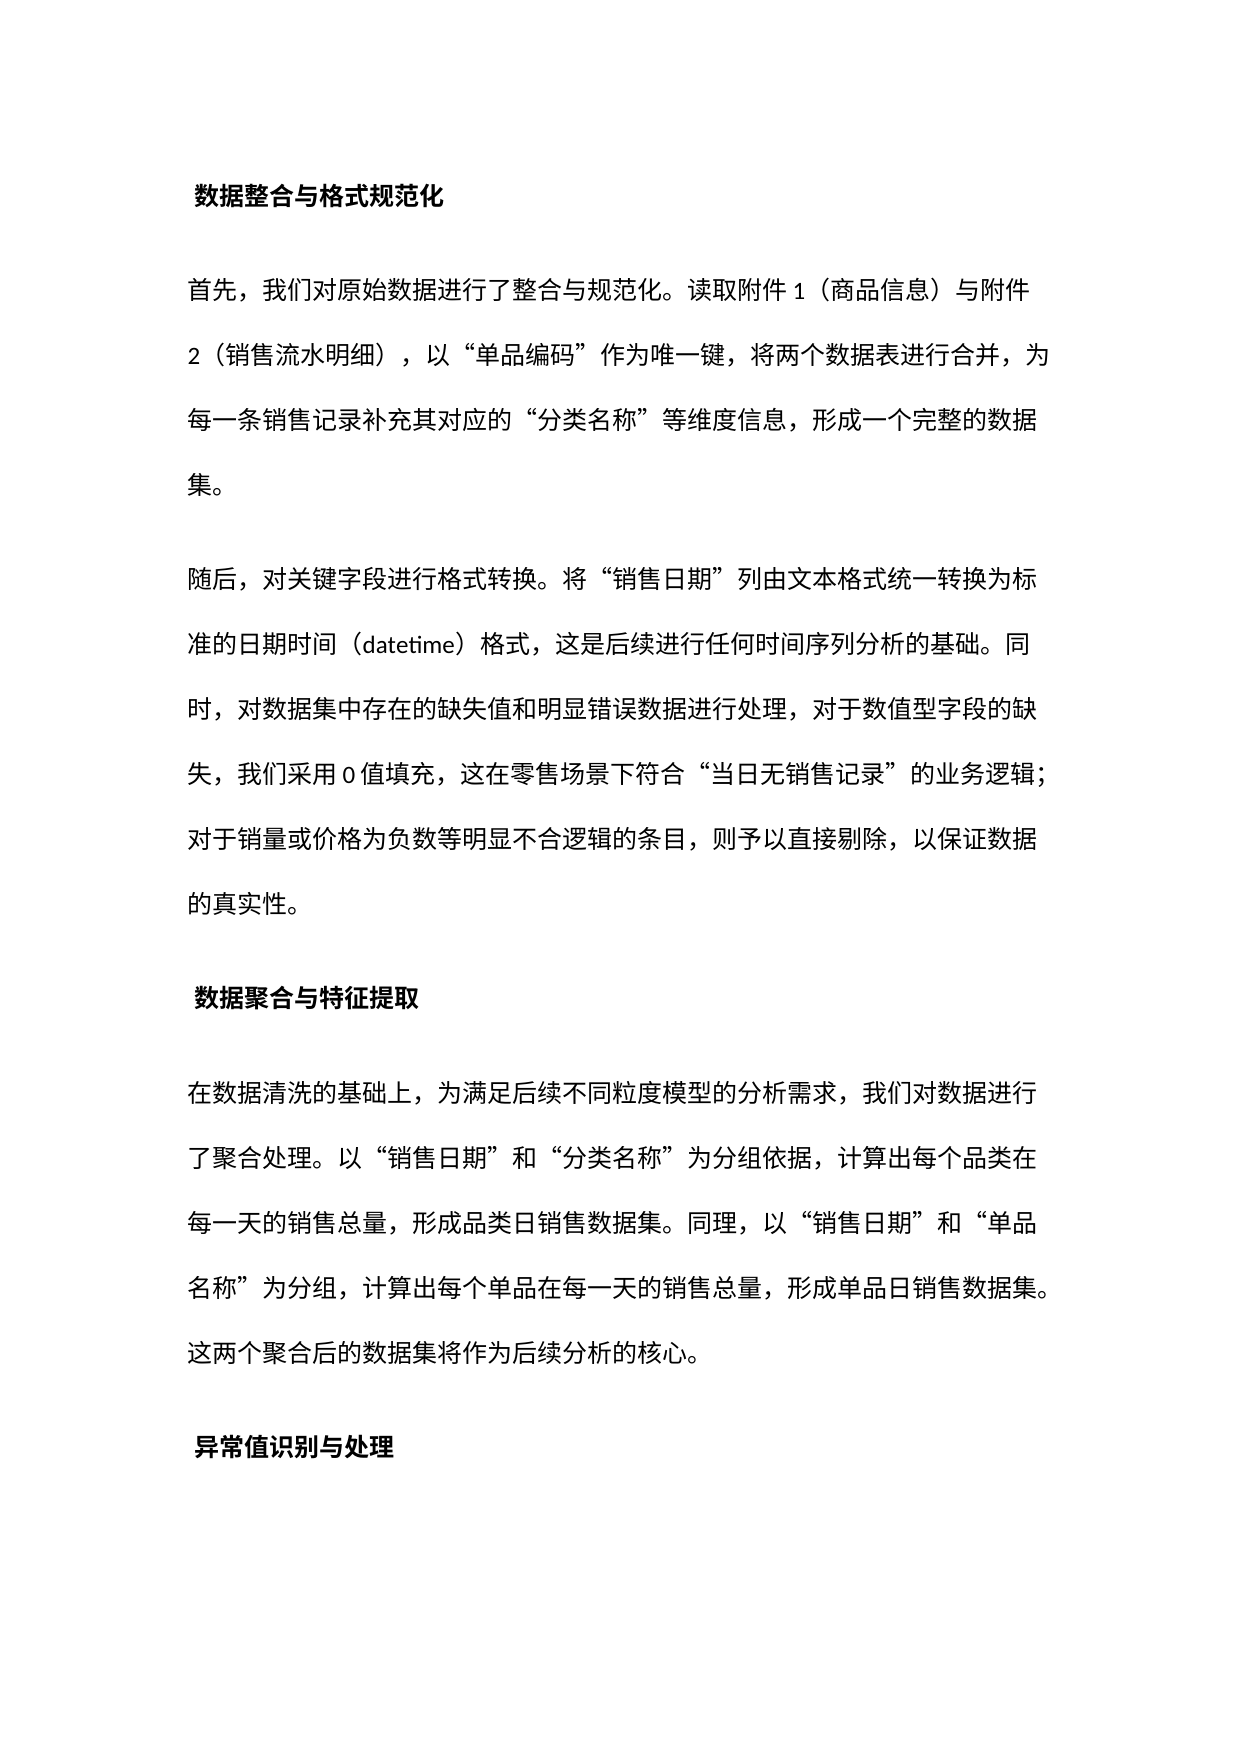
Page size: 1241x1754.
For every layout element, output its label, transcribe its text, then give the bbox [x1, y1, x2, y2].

text 在数据清洗的基础上，为满足后续不同粒度模型的分析需求，我们对数据进行了聚合处理。以“销售日期”和“分类名称”为分组依据，计算出每个品类在每一天的销售总量，形成品类日销售数据集。同理，以“销售日期”和“单品名称”为分组，计算出每个单品在每一天的销售总量，形成单品日销售数据集。这两个聚合后的数据集将作为后续分析的核心。 [187, 1059, 1053, 1384]
subtitle 数据整合与格式规范化 [187, 162, 1053, 227]
subtitle 异常值识别与处理 [187, 1413, 1053, 1478]
text 首先，我们对原始数据进行了整合与规范化。读取附件1（商品信息）与附件2（销售流水明细），以“单品编码”作为唯一键，将两个数据表进行合并，为每一条销售记录补充其对应的“分类名称”等维度信息，形成一个完整的数据集。 [187, 256, 1053, 516]
subtitle 数据聚合与特征提取 [187, 964, 1053, 1029]
text 随后，对关键字段进行格式转换。将“销售日期”列由文本格式统一转换为标准的日期时间（datetime）格式，这是后续进行任何时间序列分析的基础。同时，对数据集中存在的缺失值和明显错误数据进行处理，对于数值型字段的缺失，我们采用0值填充，这在零售场景下符合“当日无销售记录”的业务逻辑；对于销量或价格为负数等明显不合逻辑的条目，则予以直接剔除，以保证数据的真实性。 [187, 545, 1053, 935]
